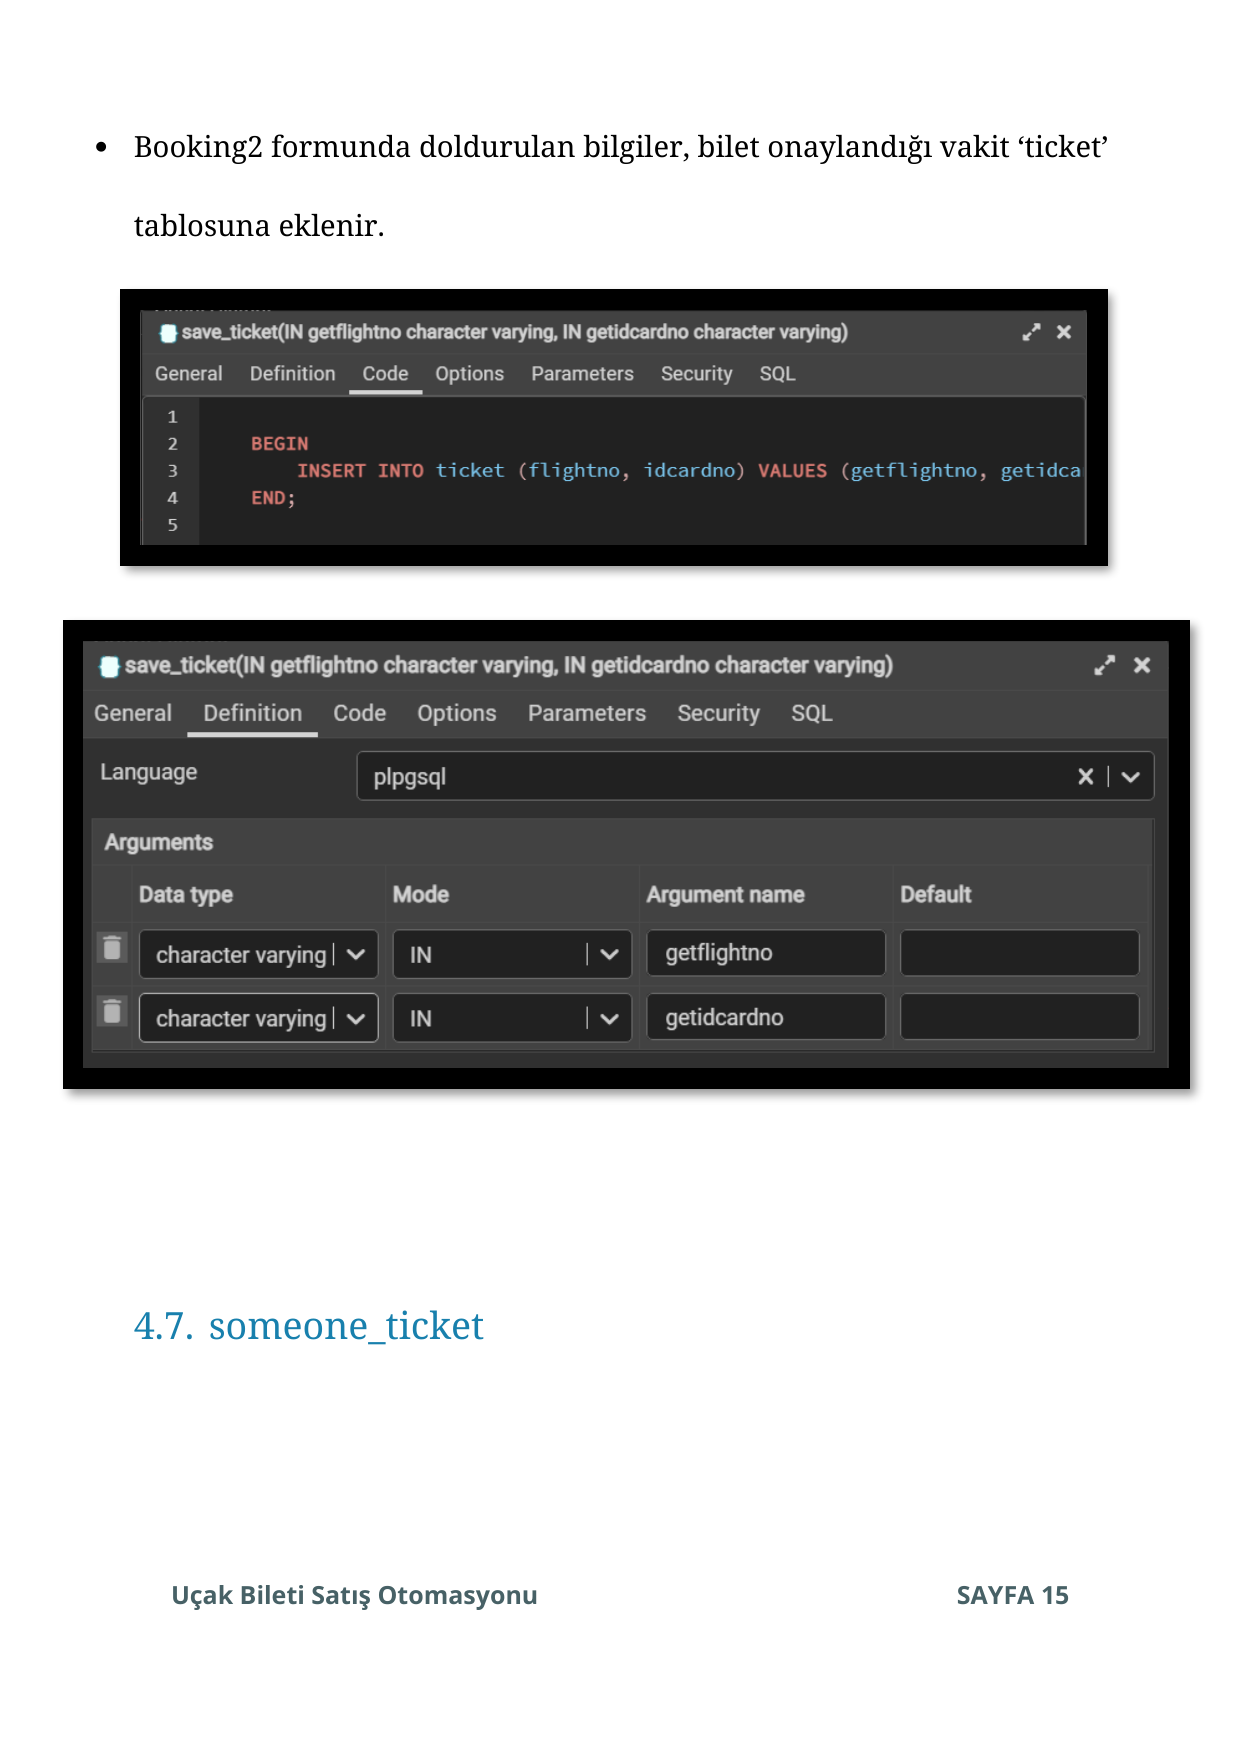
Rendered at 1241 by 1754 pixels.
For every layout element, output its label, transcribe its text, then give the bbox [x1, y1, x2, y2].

picture [140, 310, 1087, 545]
list Booking2 formunda doldurulan bilgiler, bilet onaylandığı vakit ‘ticket’ tablosuna eklenir. [96, 126, 1182, 245]
subtitle someone_ticket [133, 1299, 1182, 1350]
picture [83, 641, 1169, 1068]
